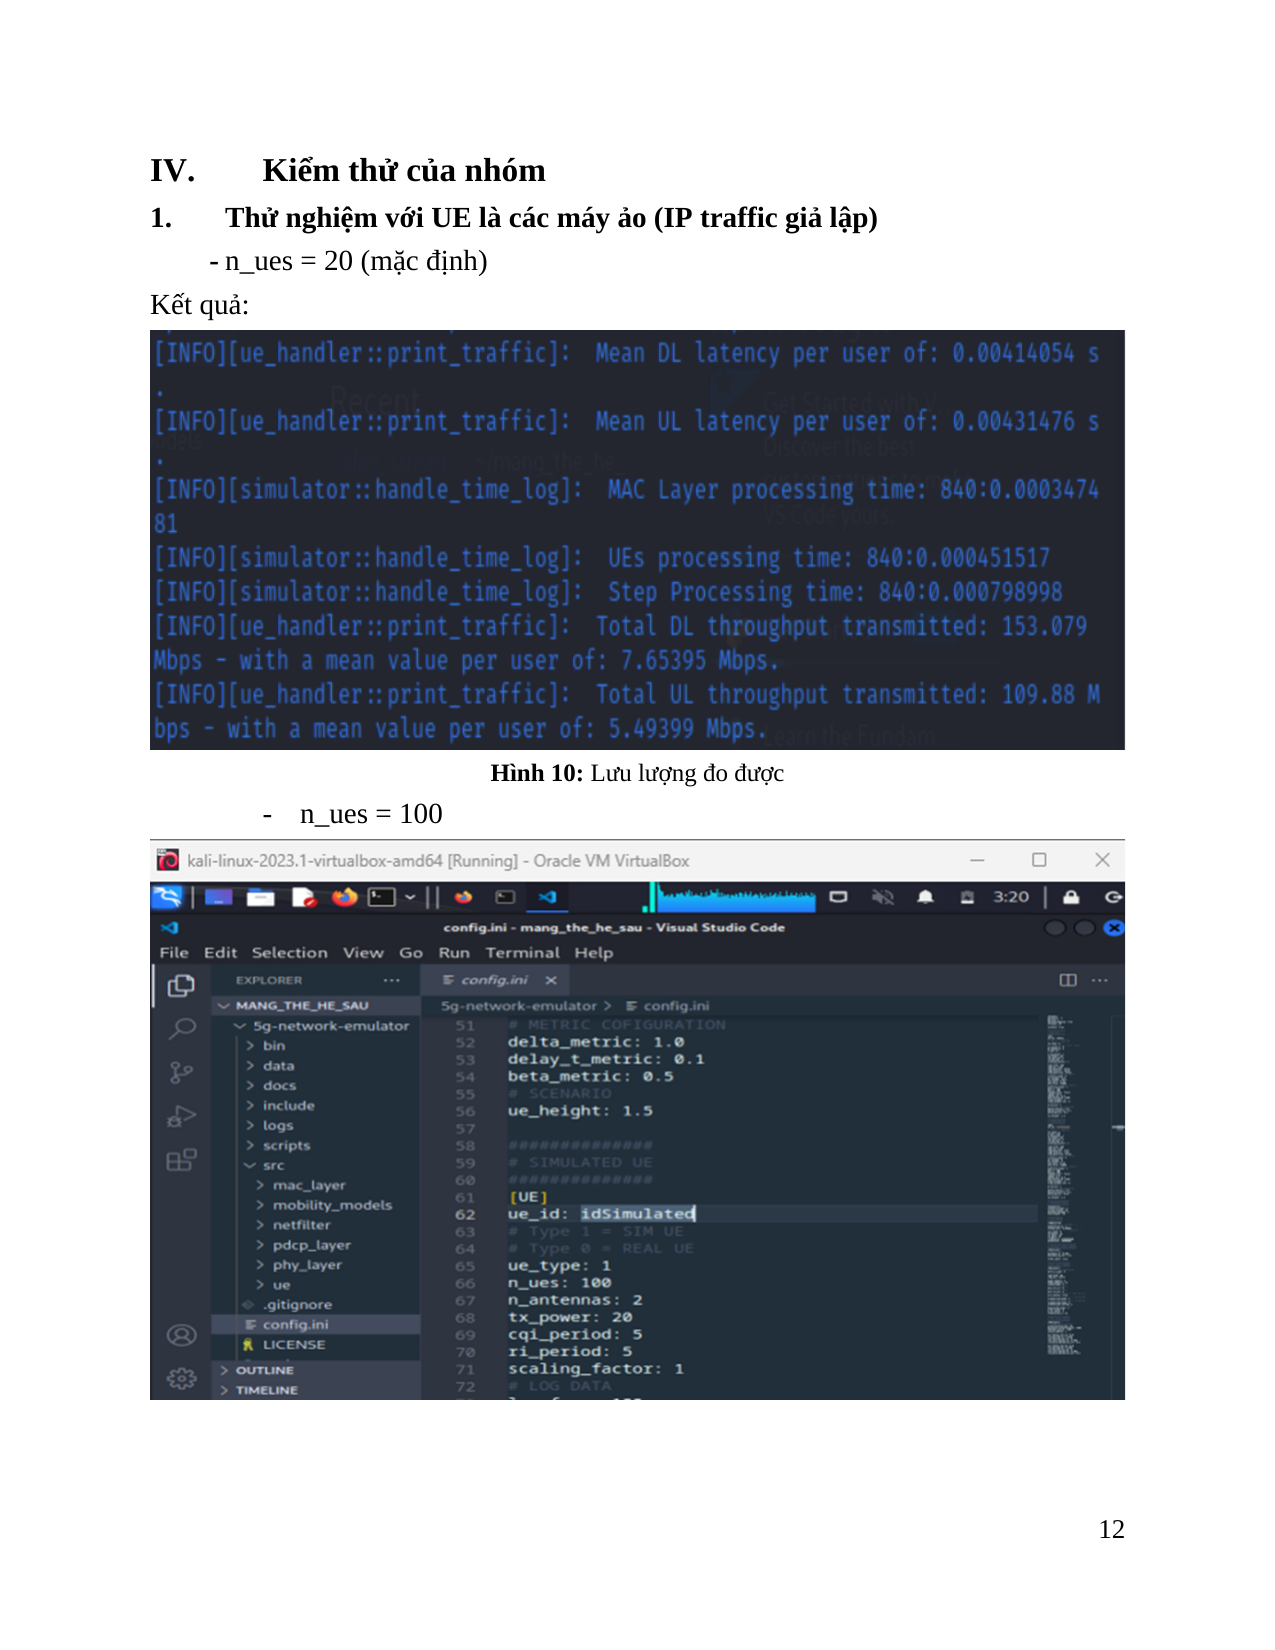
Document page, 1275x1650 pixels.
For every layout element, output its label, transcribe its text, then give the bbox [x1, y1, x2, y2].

picture [150, 839, 1125, 1400]
text Kết quả: [150, 287, 1125, 320]
text Hình 10: Lưu lượng đo được [150, 758, 1125, 787]
list Thử nghiệm với UE là các máy ảo (IP traffic giả lập) [150, 200, 1125, 233]
list n_ues = 20 (mặc định) [209, 243, 1125, 277]
list n_ues = 100 [262, 796, 1125, 829]
picture [150, 330, 1125, 750]
list Kiểm thử của nhóm [150, 150, 1125, 188]
